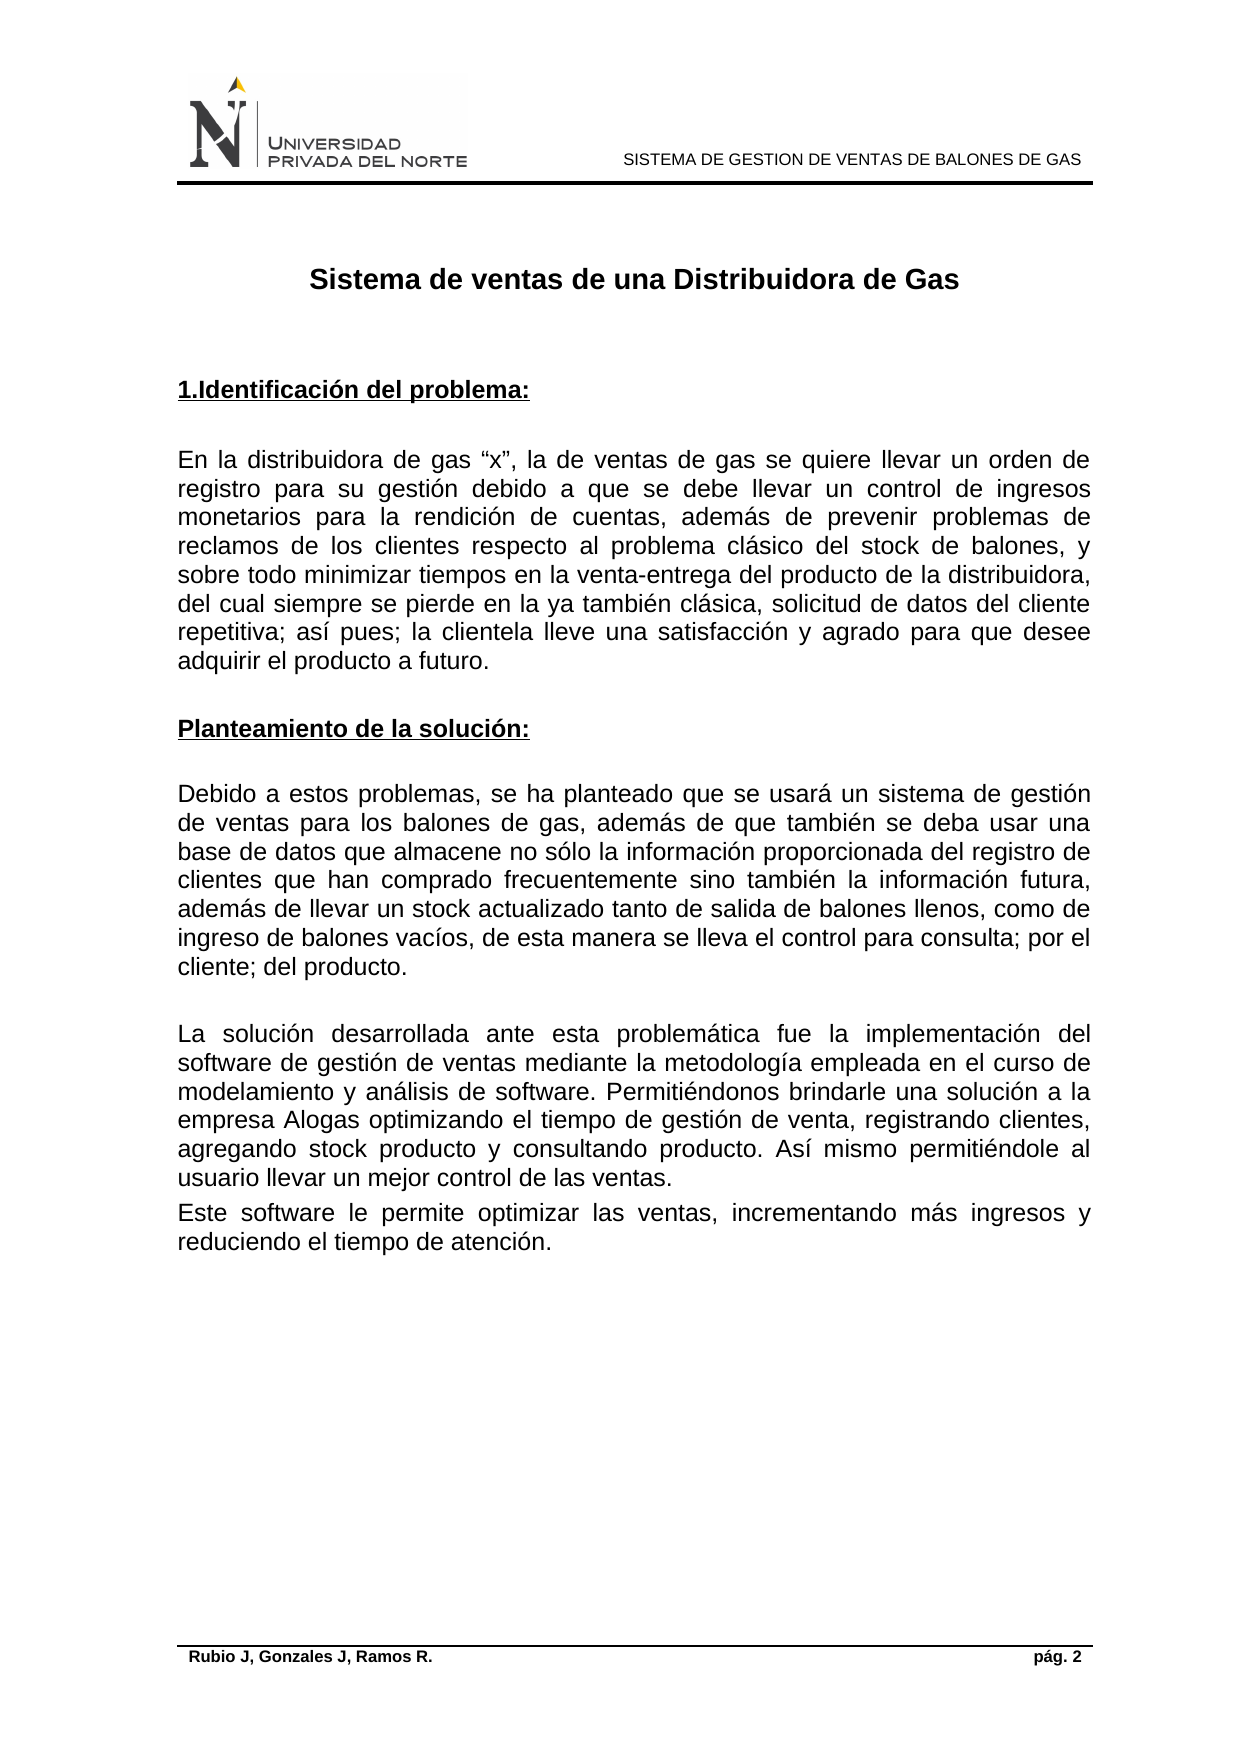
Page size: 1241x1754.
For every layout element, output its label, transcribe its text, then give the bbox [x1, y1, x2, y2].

text Planteamiento de la solución: [177, 714, 1092, 742]
text 1.Identificación del problema: [177, 375, 1092, 404]
text La solución desarrollada ante esta problemática fue la implementación del software de gestión de ventas mediante la metodología empleada en el curso de modelamiento y análisis de software. Permitiéndonos brindarle una solución a la empresa Alogas optimizando el tiempo de gestión de venta, registrando clientes, agregando stock producto y consultando producto. Así mismo permitiéndole al usuario llevar un mejor control de las ventas. [177, 1019, 1092, 1192]
text Debido a estos problemas, se ha planteado que se usará un sistema de gestión de ventas para los balones de gas, además de que también se deba usar una base de datos que almacene no sólo la información proporcionada del registro de clientes que han comprado frecuentemente sino también la información futura, además de llevar un stock actualizado tanto de salida de balones llenos, como de ingreso de balones vacíos, de esta manera se lleva el control para consulta; por el cliente; del producto. [177, 779, 1092, 980]
picture [188, 73, 469, 169]
text Sistema de ventas de una Distribuidora de Gas [177, 262, 1092, 295]
text Este software le permite optimizar las ventas, incrementando más ingresos y reduciendo el tiempo de atención. [177, 1198, 1092, 1255]
text En la distribuidora de gas “x”, la de ventas de gas se quiere llevar un orden de registro para su gestión debido a que se debe llevar un control de ingresos monetarios para la rendición de cuentas, además de prevenir problemas de reclamos de los clientes respecto al problema clásico del stock de balones, y sobre todo minimizar tiempos en la venta-entrega del producto de la distribuidora, del cual siempre se pierde en la ya también clásica, solicitud de datos del cliente repetitiva; así pues; la clientela lleve una satisfacción y agrado para que desee adquirir el producto a futuro. [177, 445, 1092, 675]
